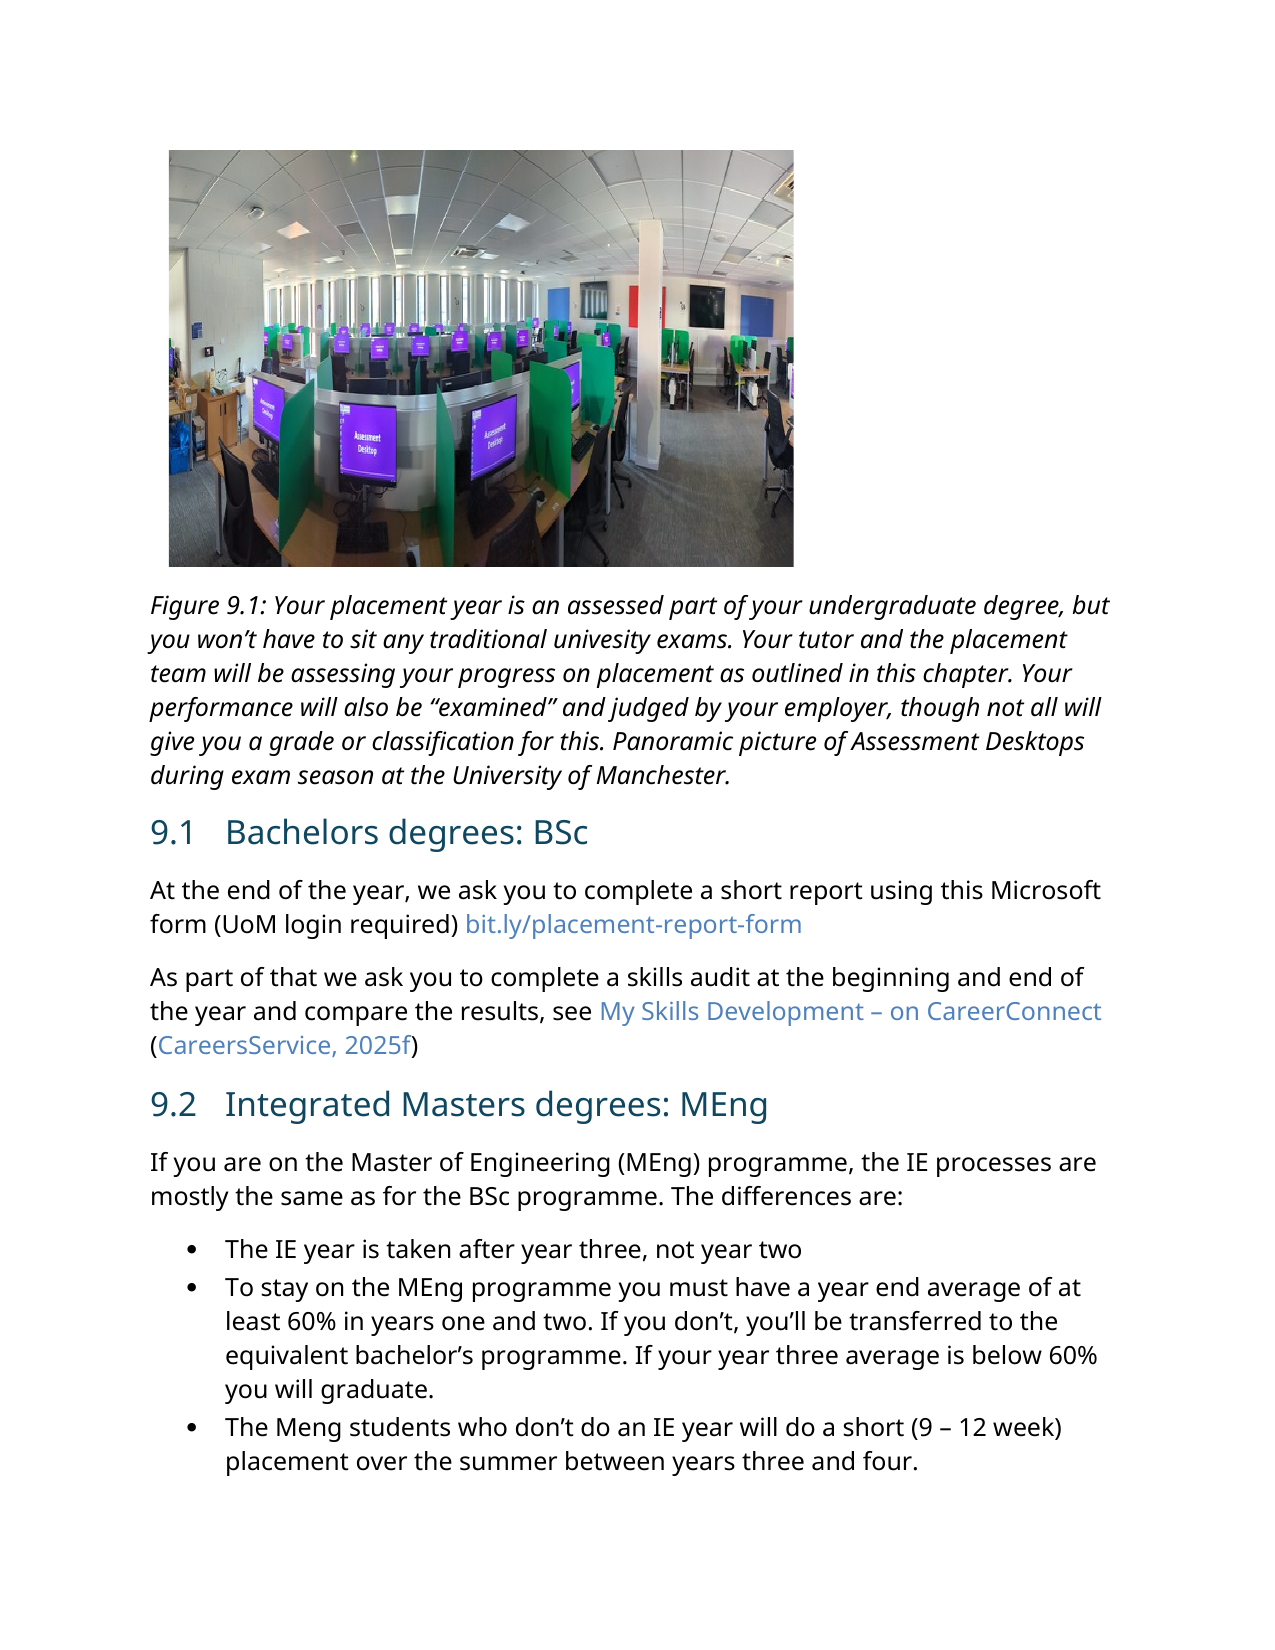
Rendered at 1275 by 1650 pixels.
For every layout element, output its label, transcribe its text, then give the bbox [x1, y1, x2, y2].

text At the end of the year, we ask you to complete a short report using this Microsoft form (UoM login required) bit.ly/placement-report-form [150, 873, 1125, 941]
subtitle 9.2 Integrated Masters degrees: MEng [150, 1081, 1125, 1126]
list The IE year is taken after year three, not year two [187, 1232, 1125, 1266]
list The Meng students who don’t do an IE year will do a short (9 – 12 week) placement over the summer between years three and four. [187, 1409, 1125, 1477]
text Figure 9.1: Your placement year is an assessed part of your undergraduate degree, but you won’t have to sit any traditional univesity exams. Your tutor and the placement team will be assessing your progress on placement as outlined in this chapter. Your performance will also be “examined” and judged by your employer, though not all will give you a grade or classification for this. Panoramic picture of Assessment Desktops during exam season at the University of Manchester. [150, 587, 1125, 792]
picture [168, 150, 794, 567]
subtitle 9.1 Bachelors degrees: BSc [150, 808, 1125, 854]
text As part of that we ask you to complete a skills audit at the beginning and end of the year and compare the results, see My Skills Development – on CareerConnect (CareersService, 2025f) [150, 959, 1125, 1062]
text If you are on the Master of Engineering (MEng) programme, the IE processes are mostly the same as for the BSc programme. The differences are: [150, 1145, 1125, 1213]
list To stay on the MEng programme you must have a year end average of at least 60% in years one and two. If you don’t, you’ll be transferred to the equivalent bachelor’s programme. If your year three average is below 60% you will graduate. [187, 1269, 1125, 1406]
